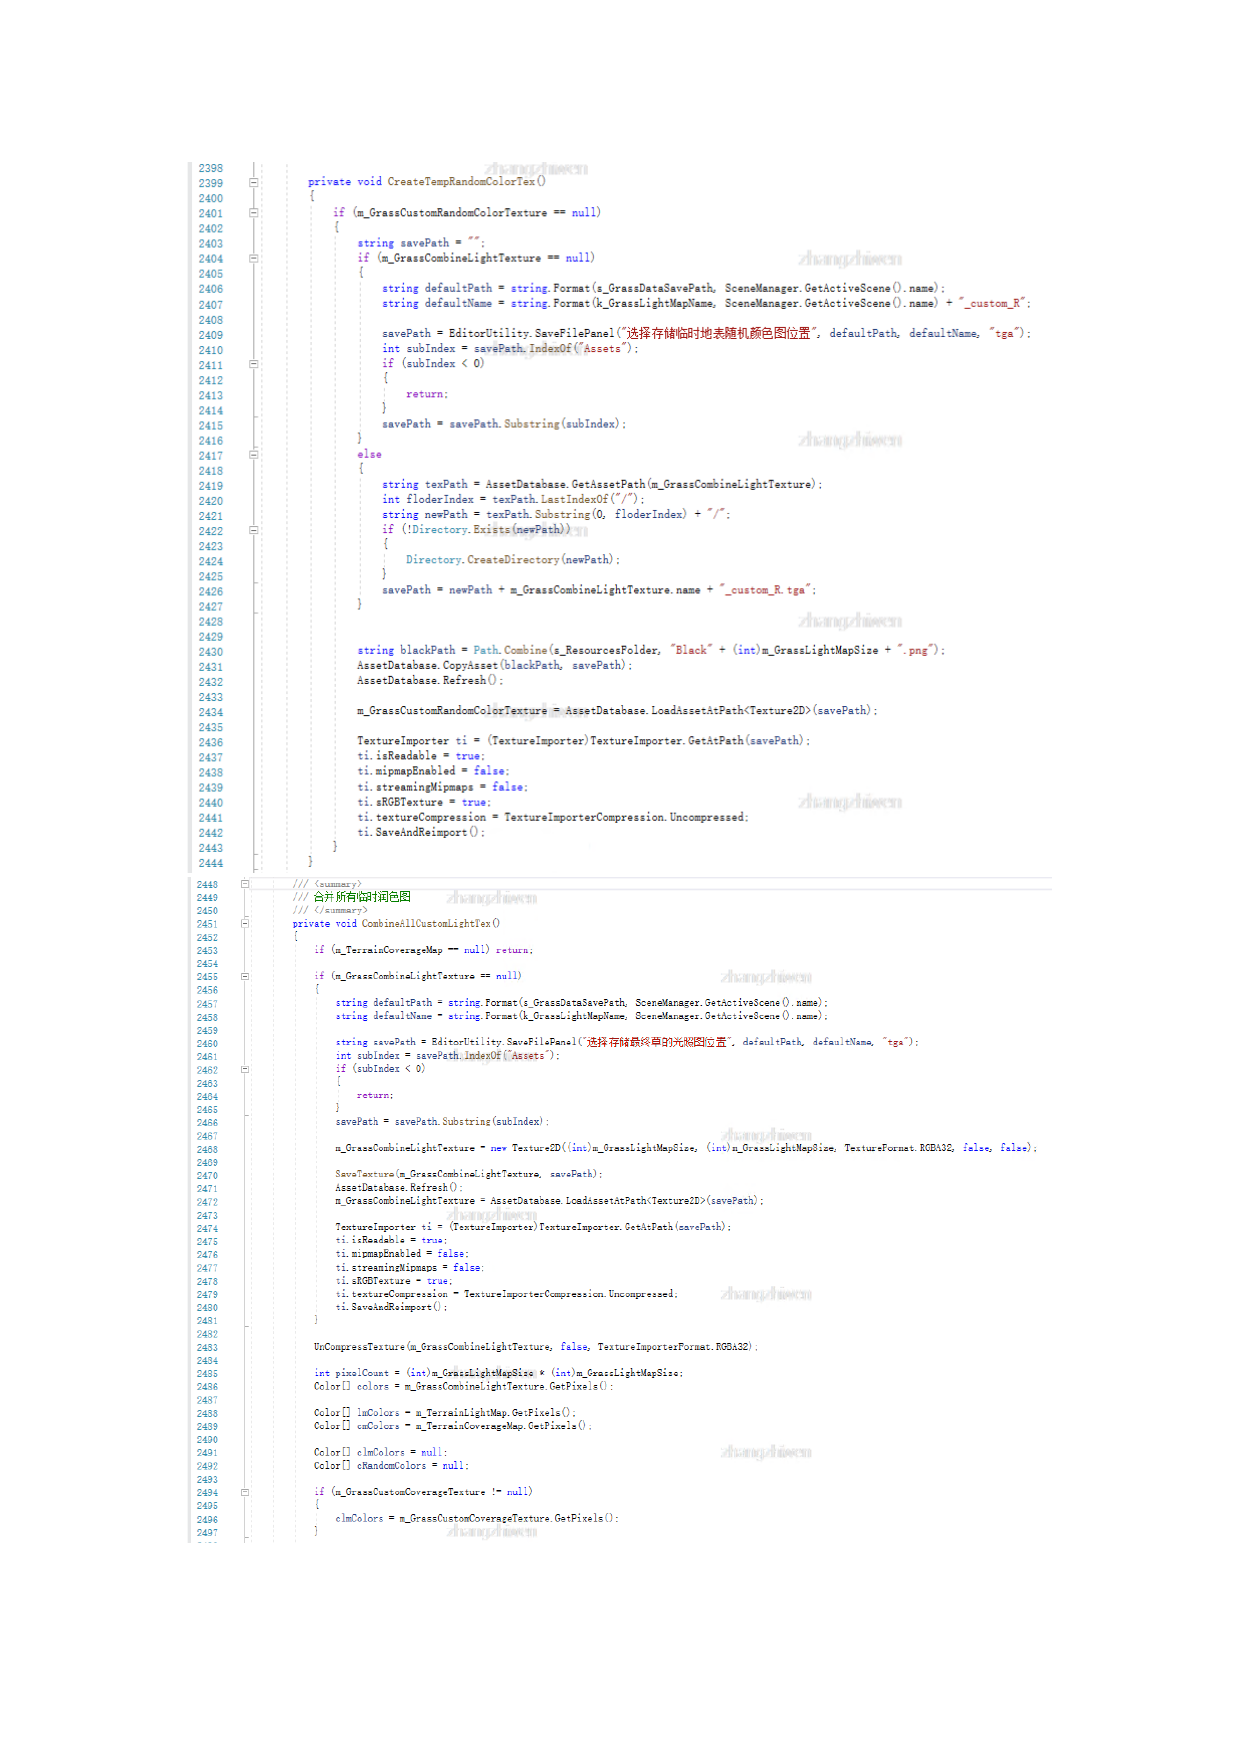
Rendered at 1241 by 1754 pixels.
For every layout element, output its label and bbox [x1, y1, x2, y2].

picture [187, 877, 1052, 1543]
picture [187, 162, 1052, 873]
